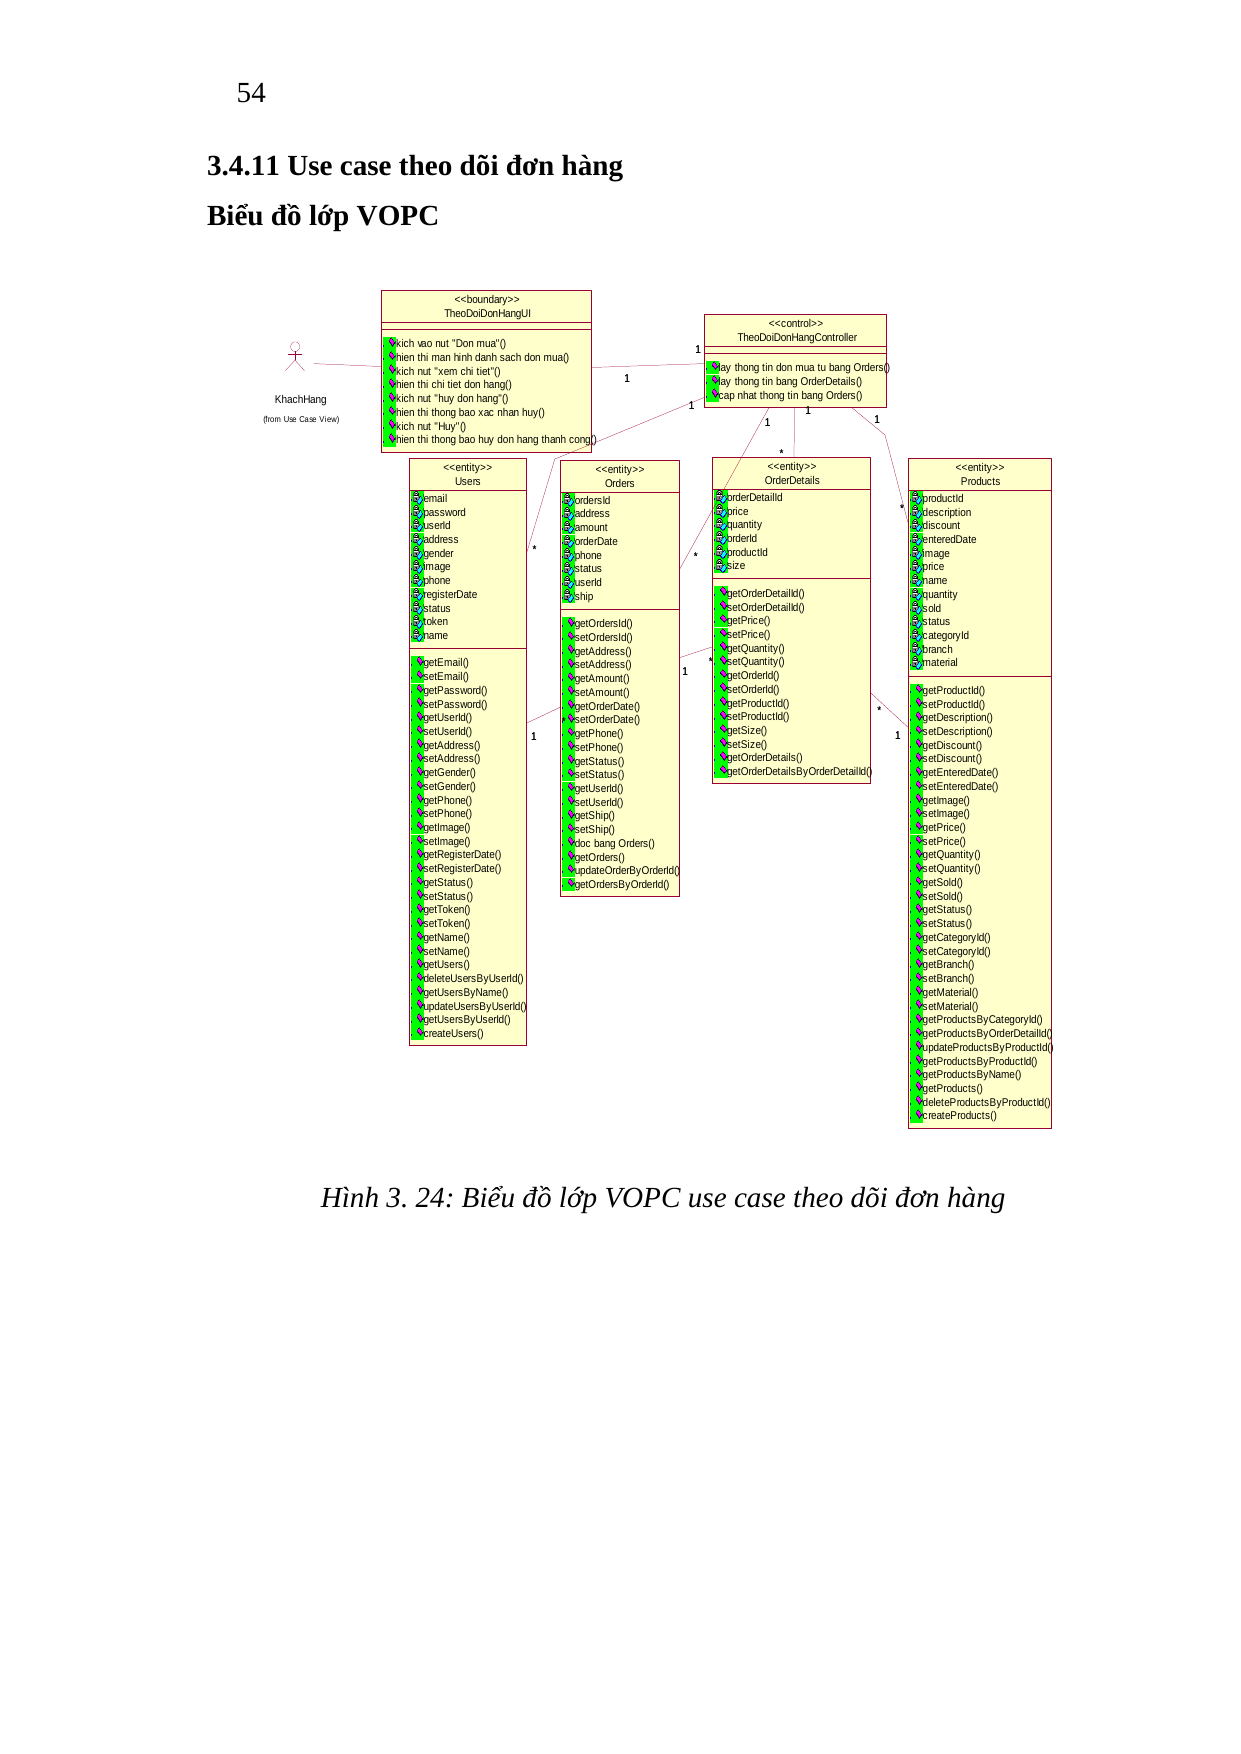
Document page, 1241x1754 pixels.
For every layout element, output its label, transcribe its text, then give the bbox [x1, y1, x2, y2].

text Biểu đồ lớp VOPC [207, 198, 1122, 232]
text Hình 3. 24: Biểu đồ lớp VOPC use case theo dõi đơn hàng [207, 1180, 1122, 1214]
subtitle 3.4.11 Use case theo dõi đơn hàng [207, 148, 1122, 181]
